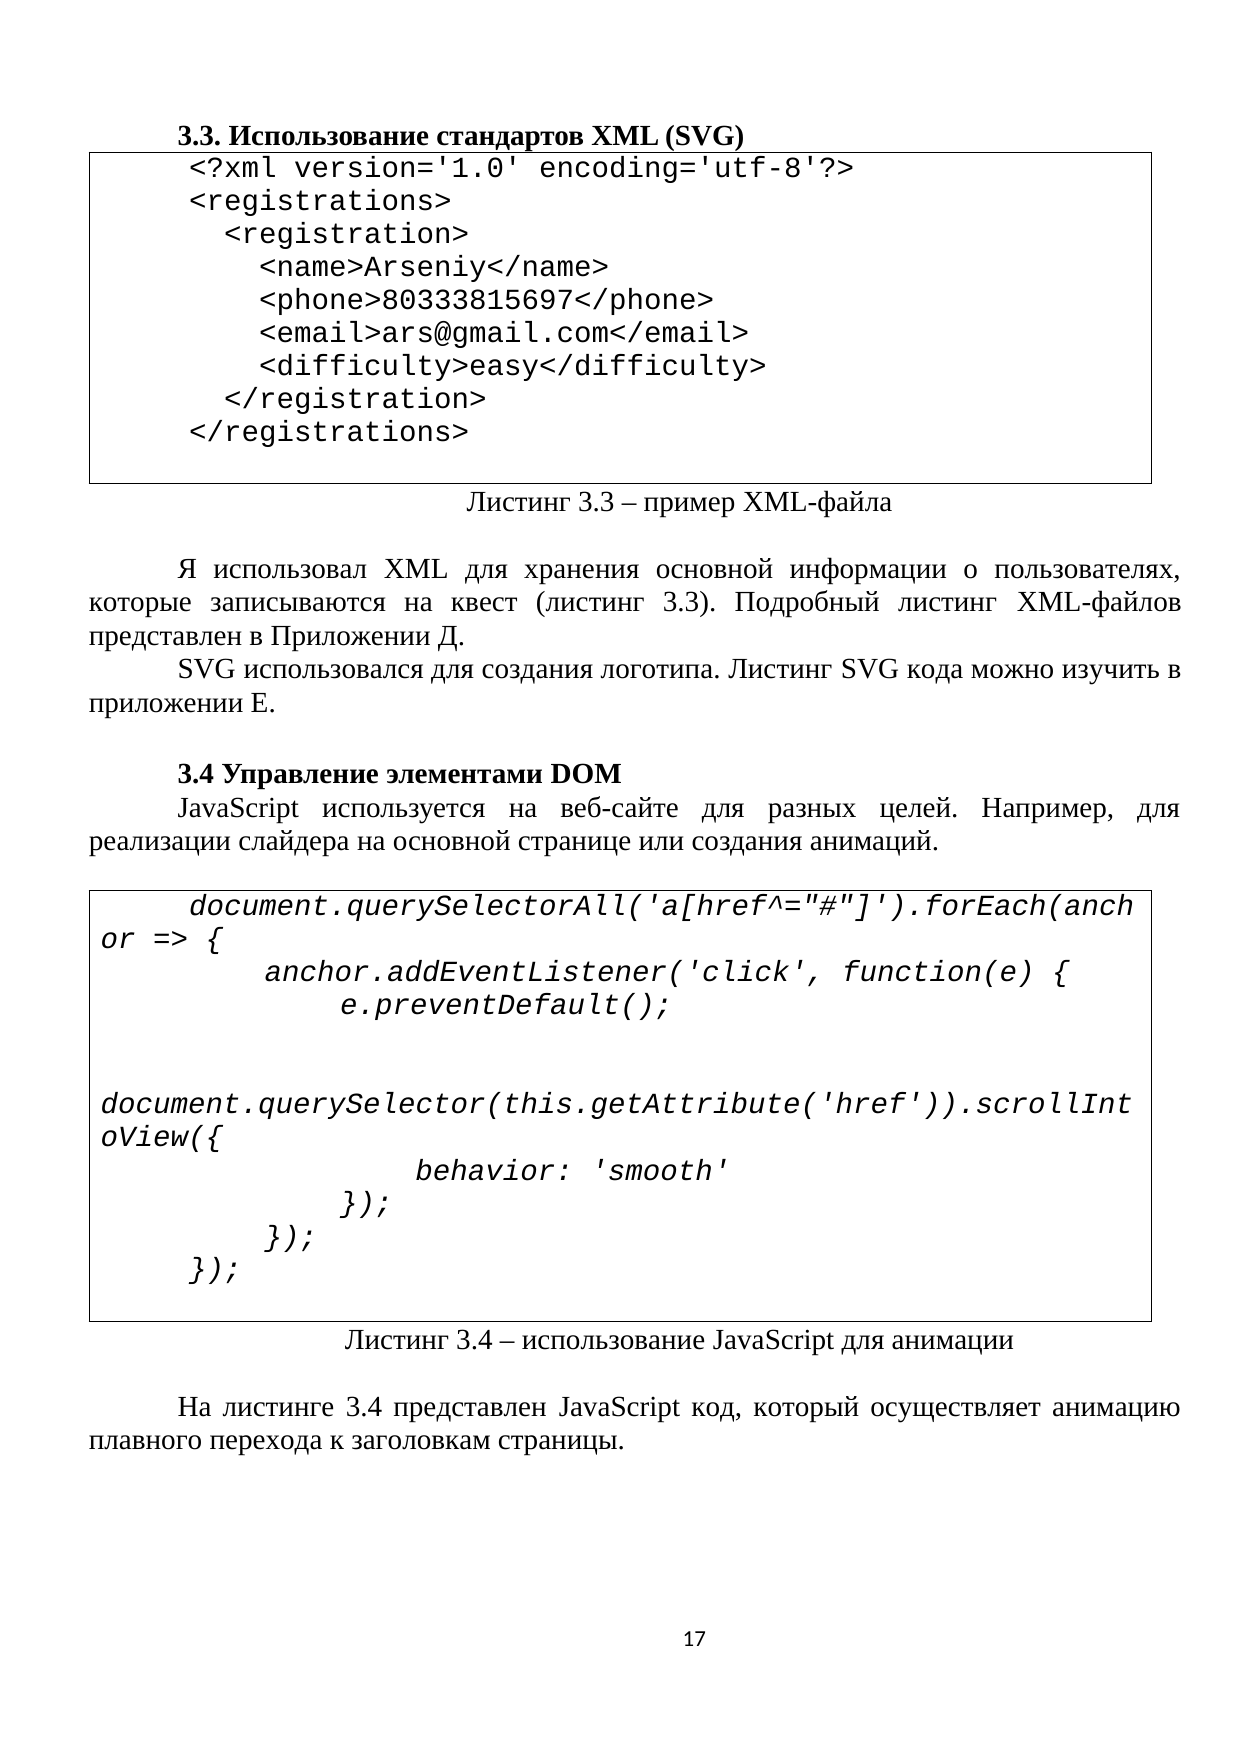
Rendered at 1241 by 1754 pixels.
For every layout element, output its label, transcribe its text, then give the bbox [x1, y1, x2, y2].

text SVG использовался для создания логотипа. Листинг SVG кода можно изучить в приложении Е. [88, 652, 1181, 719]
subtitle 3.3. Использование стандартов XML (SVG) [88, 118, 1181, 152]
text JavaScript используется на веб-сайте для разных целей. Например, для реализации слайдера на основной странице или создания анимаций. [88, 790, 1181, 857]
text Листинг 3.3 – пример XML-файла [88, 484, 1181, 517]
text На листинге 3.4 представлен JavaScript код, который осуществляет анимацию плавного перехода к заголовкам страницы. [88, 1389, 1181, 1456]
text Листинг 3.4 – использование JavaScript для анимации [88, 1322, 1181, 1355]
text Я использовал XML для хранения основной информации о пользователях, которые записываются на квест (листинг 3.3). Подробный листинг XML-файлов представлен в Приложении Д. [88, 551, 1181, 652]
table_header document.querySelectorAll('a[href^="#"]').forEach(anchor => { anchor.addEventListener('click', function(e) { e.preventDefault(); document.querySelector(this.getAttribute('href')).scrollIntoView({ behavior: 'smooth' }); }); }); [90, 891, 1151, 1321]
table_header <?xml version='1.0' encoding='utf-8'?> <registrations> <registration> <name>Arseniy</name> <phone>80333815697</phone> <email>ars@gmail.com</email> <difficulty>easy</difficulty> </registration> </registrations> [90, 153, 1151, 483]
subtitle 3.4 Управление элементами DOM [88, 756, 1181, 790]
